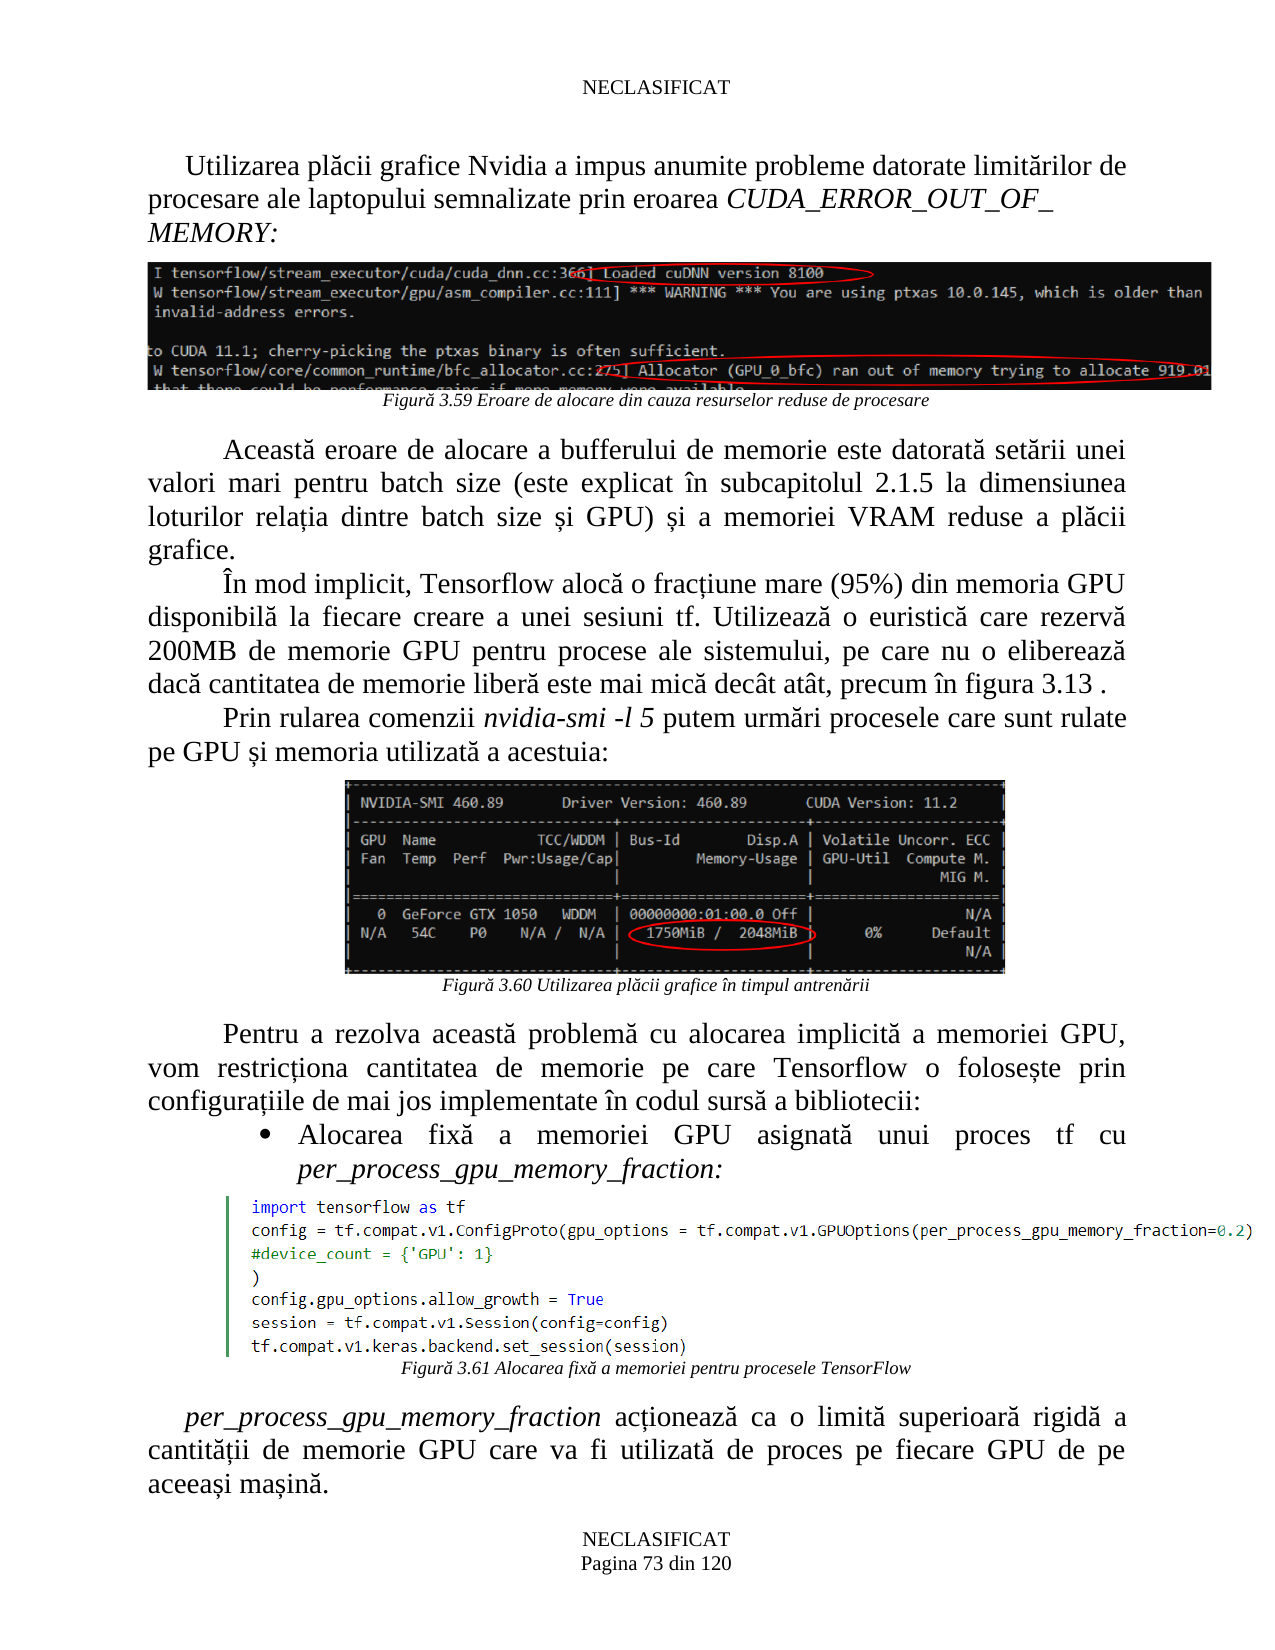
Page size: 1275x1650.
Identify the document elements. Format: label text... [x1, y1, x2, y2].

picture [344, 780, 1006, 974]
picture [222, 1193, 1252, 1357]
picture [147, 255, 1212, 390]
text Utilizarea plăcii grafice Nvidia a impus anumite probleme datorate limitărilor de procesare ale laptopului semnalizate prin eroarea CUDA_ERROR_OUT_OF_ [148, 148, 1127, 215]
text În mod implicit, Tensorflow alocă o fracțiune mare (95%) din memoria GPU disponibilă la fiecare creare a unei sesiuni tf. Utilizează o euristică care rezervă 200MB de memorie GPU pentru procese ale sistemului, pe care nu o eliberează dacă cantitatea de memorie liberă este mai mică decât atât, precum în figura 3.13 . [148, 566, 1127, 700]
text Această eroare de alocare a bufferului de memorie este datorată setării unei valori mari pentru batch size (este explicat în subcapitolul 2.1.5 la dimensiunea loturilor relația dintre batch size și GPU) și a memoriei VRAM reduse a plăcii grafice. [148, 432, 1127, 566]
text MEMORY: [148, 215, 1127, 248]
list Alocarea fixă a memoriei GPU asignată unui proces tf cu per_process_gpu_memory_fraction: [260, 1117, 1127, 1184]
text Pentru a rezolva această problemă cu alocarea implicită a memoriei GPU, vom restricționa cantitatea de memorie pe care Tensorflow o folosește prin configurațiile de mai jos implementate în codul sursă a bibliotecii: [148, 1016, 1127, 1117]
text per_process_gpu_memory_fraction acționează ca o limită superioară rigidă a cantității de memorie GPU care va fi utilizată de proces pe fiecare GPU de pe aceeași mașină. [148, 1399, 1127, 1499]
text Prin rularea comenzii nvidia-smi -l 5 putem urmări procesele care sunt rulate pe GPU și memoria utilizată a acestuia: [148, 700, 1127, 767]
